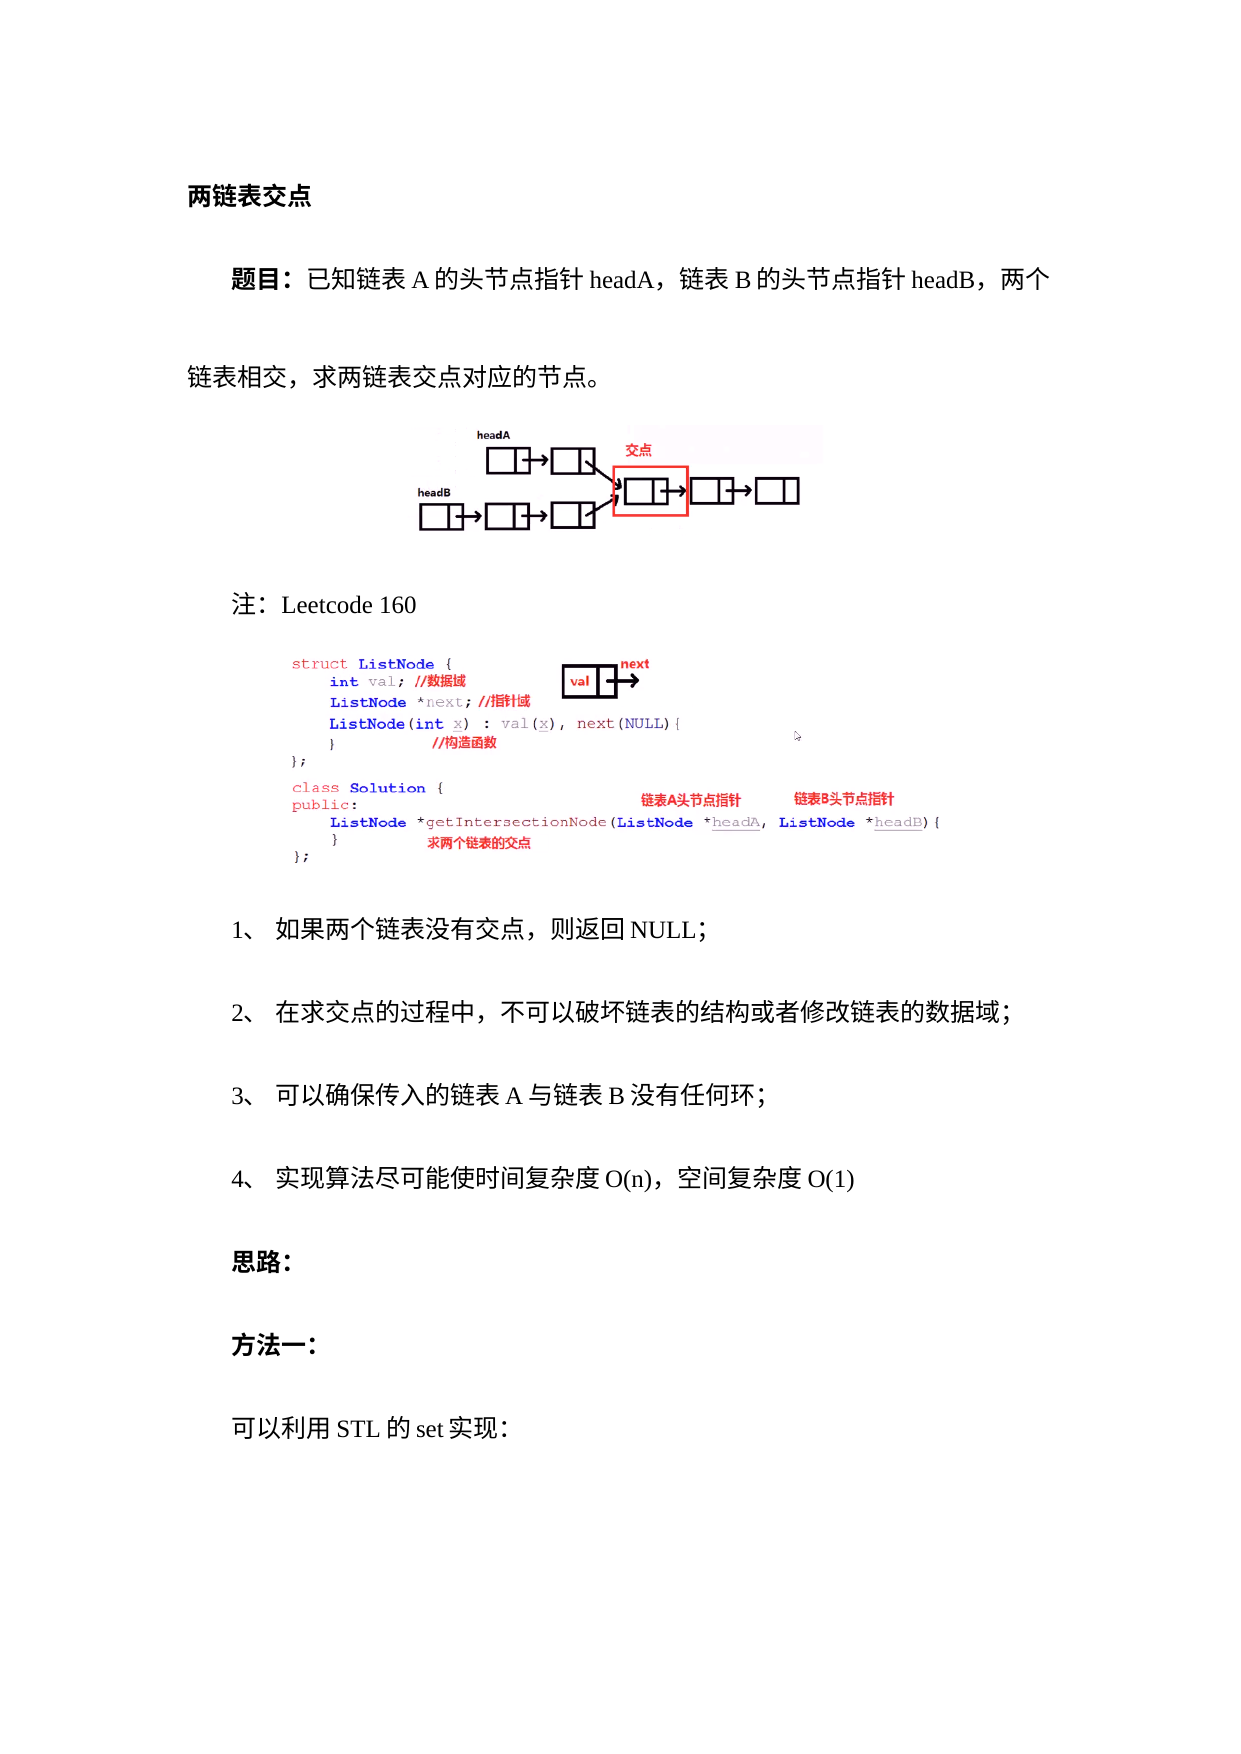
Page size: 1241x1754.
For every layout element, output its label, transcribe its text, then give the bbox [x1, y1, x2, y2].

text 题目：已知链表A的头节点指针headA，链表B的头节点指针headB，两个链表相交，求两链表交点对应的节点。 [187, 245, 1053, 408]
picture [407, 425, 833, 537]
text 方法一： [187, 1311, 1053, 1376]
text 可以利用STL的set实现： [187, 1394, 1053, 1459]
picture [273, 653, 967, 869]
text 思路： [187, 1228, 1053, 1293]
list 如果两个链表没有交点，则返回NULL； [231, 895, 1053, 960]
text 注：Leetcode 160 [187, 570, 1053, 635]
list 在求交点的过程中，不可以破坏链表的结构或者修改链表的数据域； [231, 978, 1053, 1043]
subtitle 两链表交点 [187, 162, 1053, 227]
list 可以确保传入的链表A与链表B没有任何环； [231, 1061, 1053, 1126]
list 实现算法尽可能使时间复杂度O(n)，空间复杂度O(1) [231, 1144, 1053, 1209]
